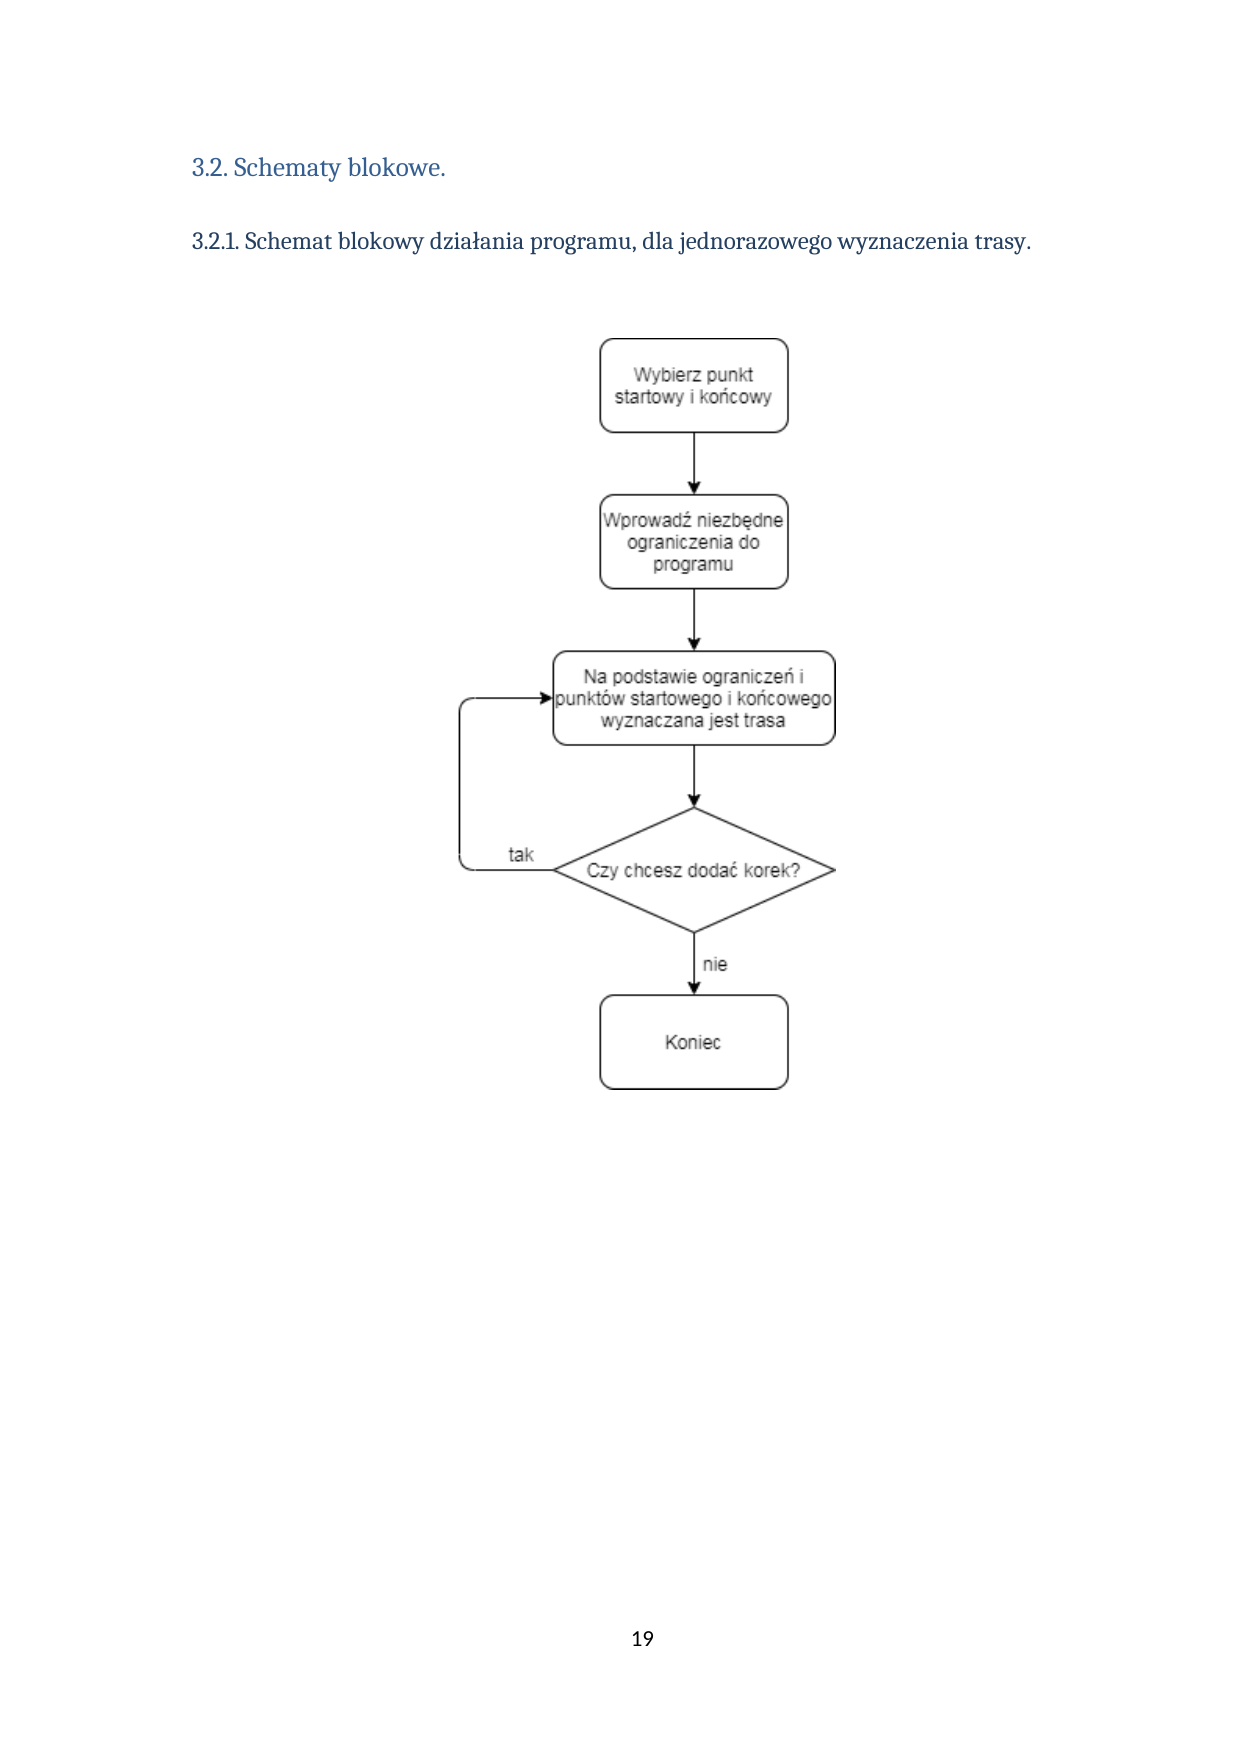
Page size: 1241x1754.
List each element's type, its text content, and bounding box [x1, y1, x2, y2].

subtitle 3.2. Schematy blokowe. [148, 152, 1093, 183]
subtitle 3.2.1. Schemat blokowy działania programu, dla jednorazowego wyznaczenia trasy. [148, 227, 1093, 256]
picture [448, 338, 836, 1090]
